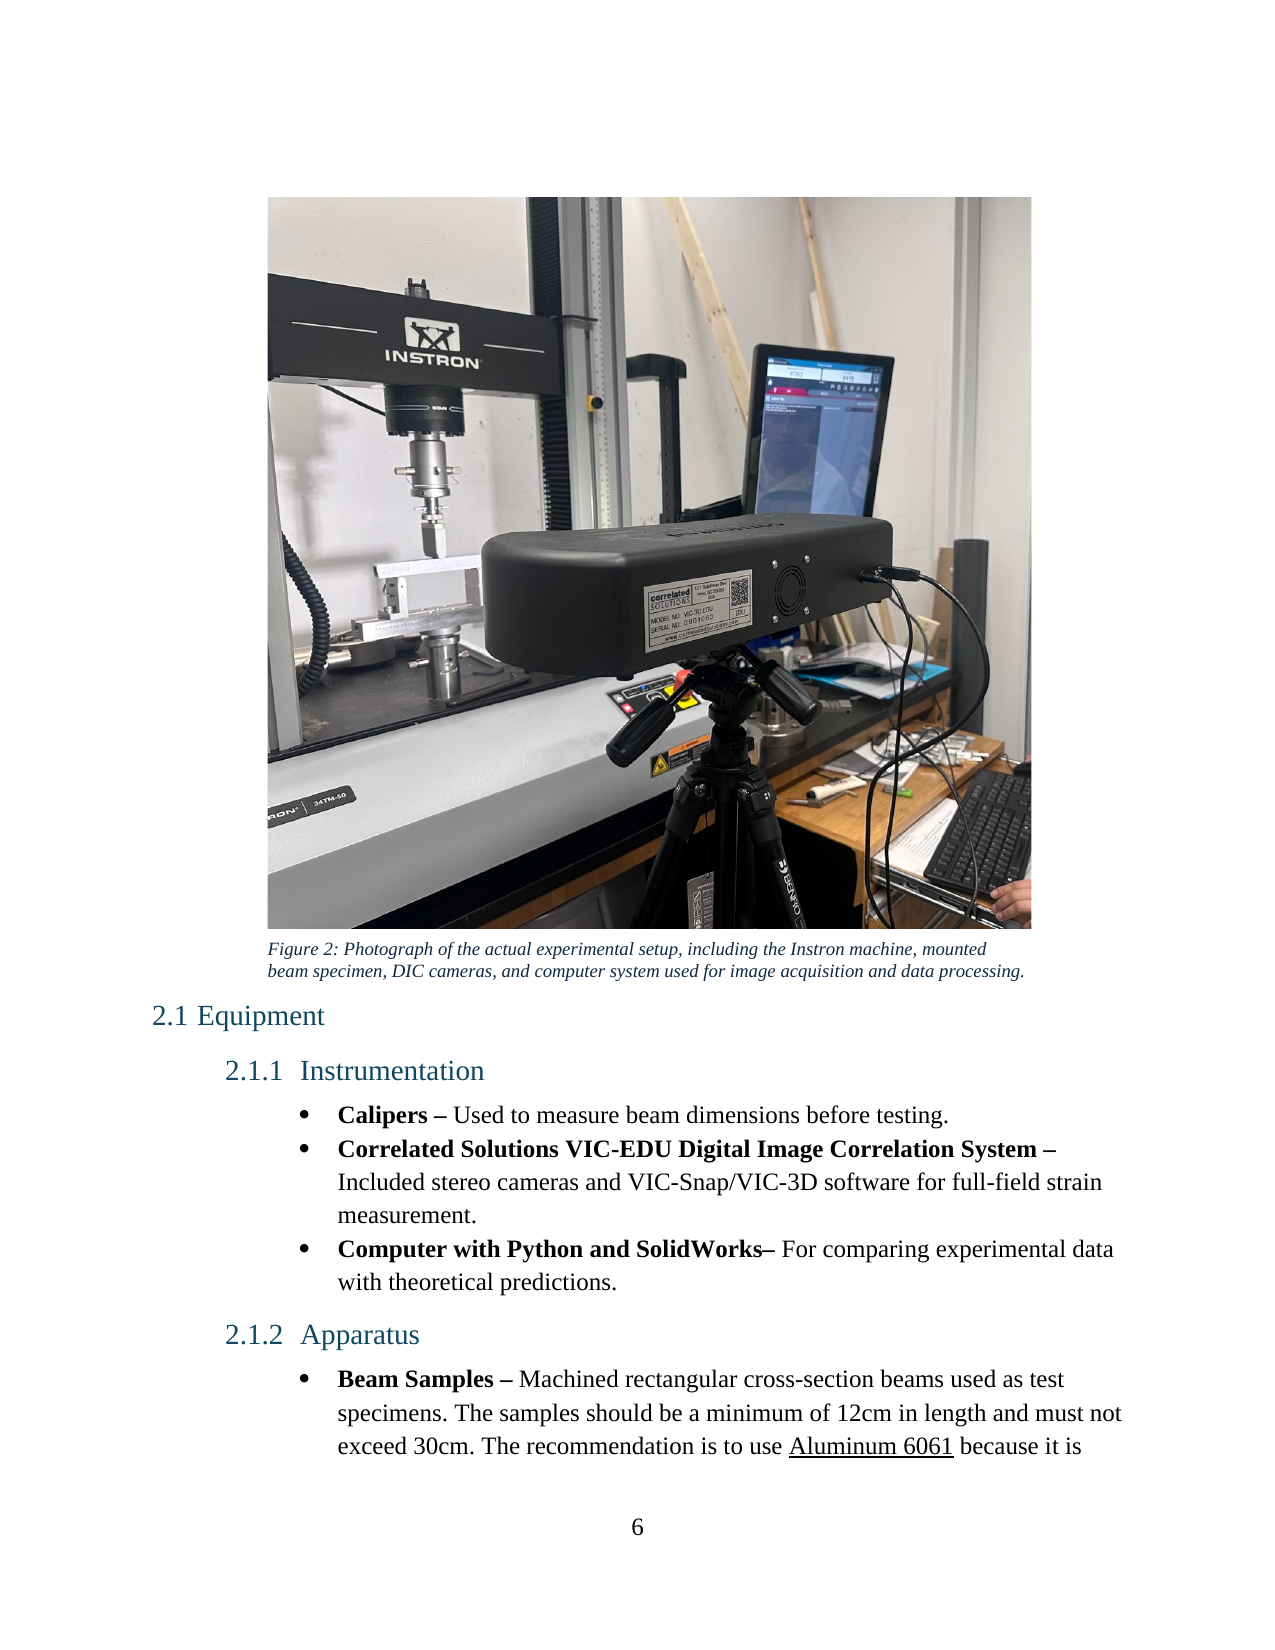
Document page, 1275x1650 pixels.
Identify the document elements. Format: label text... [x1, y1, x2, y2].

list Computer with Python and SolidWorks– For comparing experimental data with theoretical predictions. [300, 1234, 1125, 1296]
list Correlated Solutions VIC-EDU Digital Image Correlation System – Included stereo cameras and VIC-Snap/VIC-3D software for full-field strain measurement. [300, 1134, 1125, 1229]
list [300, 1364, 1125, 1460]
list Calipers – Used to measure beam dimensions before testing. [300, 1101, 1125, 1129]
subtitle Instrumentation [225, 1053, 1125, 1087]
picture [267, 197, 1032, 929]
subtitle Apparatus [225, 1317, 1125, 1351]
